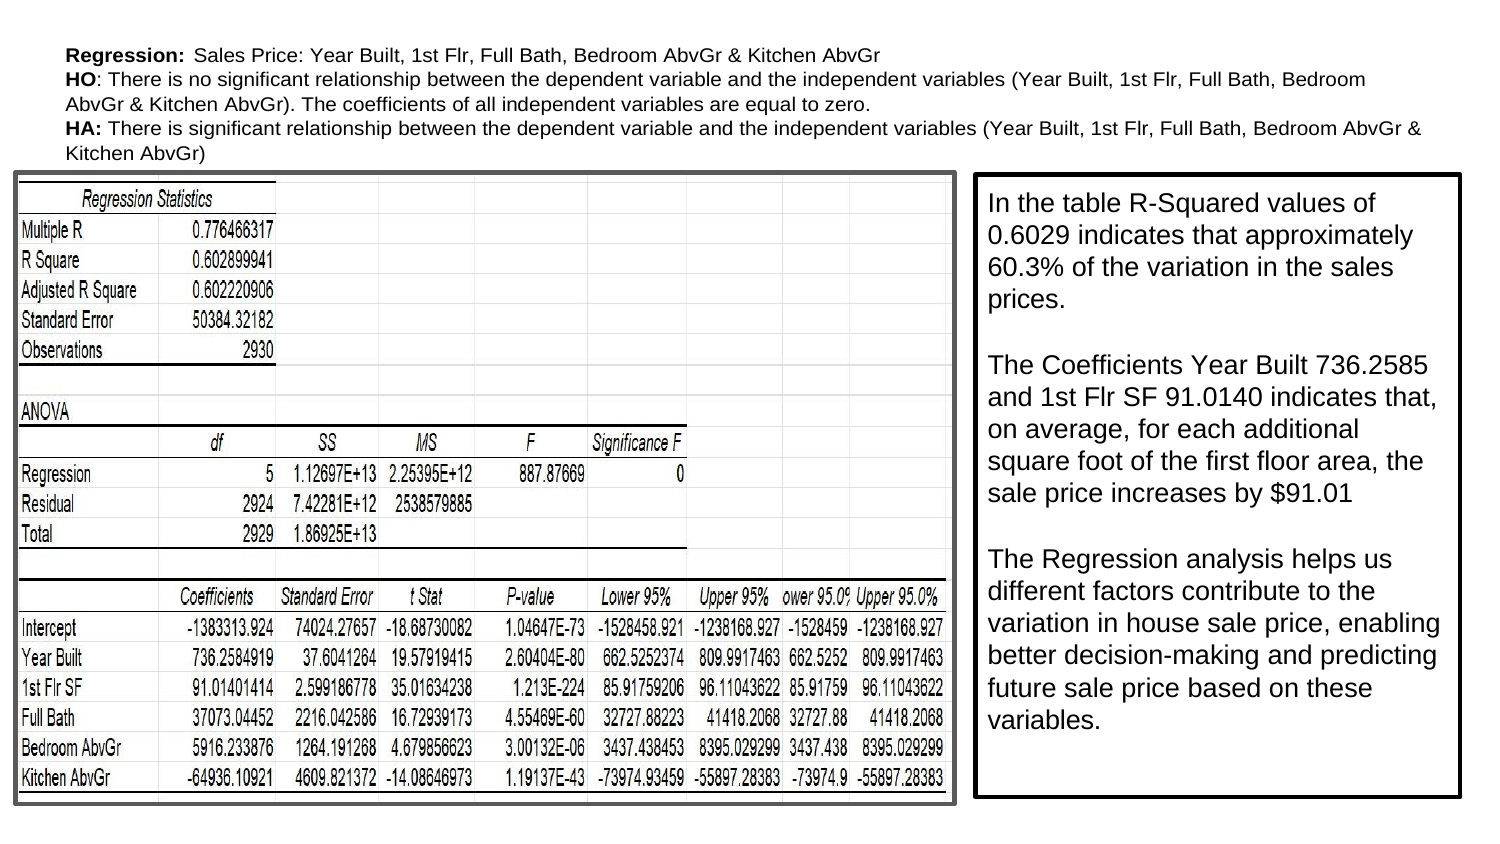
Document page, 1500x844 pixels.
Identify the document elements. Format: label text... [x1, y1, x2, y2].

text HA: There is significant relationship between the dependent variable and the independent variables (Year Built, 1st Flr, Full Bath, Bedroom AbvGr & Kitchen AbvGr) [65, 117, 1424, 164]
text Regression: Sales Price: Year Built, 1st Flr, Full Bath, Bedroom AbvGr & Kitchen AbvGr [65, 44, 1494, 66]
picture [18, 175, 952, 802]
text HO: There is no significant relationship between the dependent variable and the independent variables (Year Built, 1st Flr, Full Bath, Bedroom AbvGr & Kitchen AbvGr). The coefficients of all independent variables are equal to zero. [65, 68, 1424, 116]
